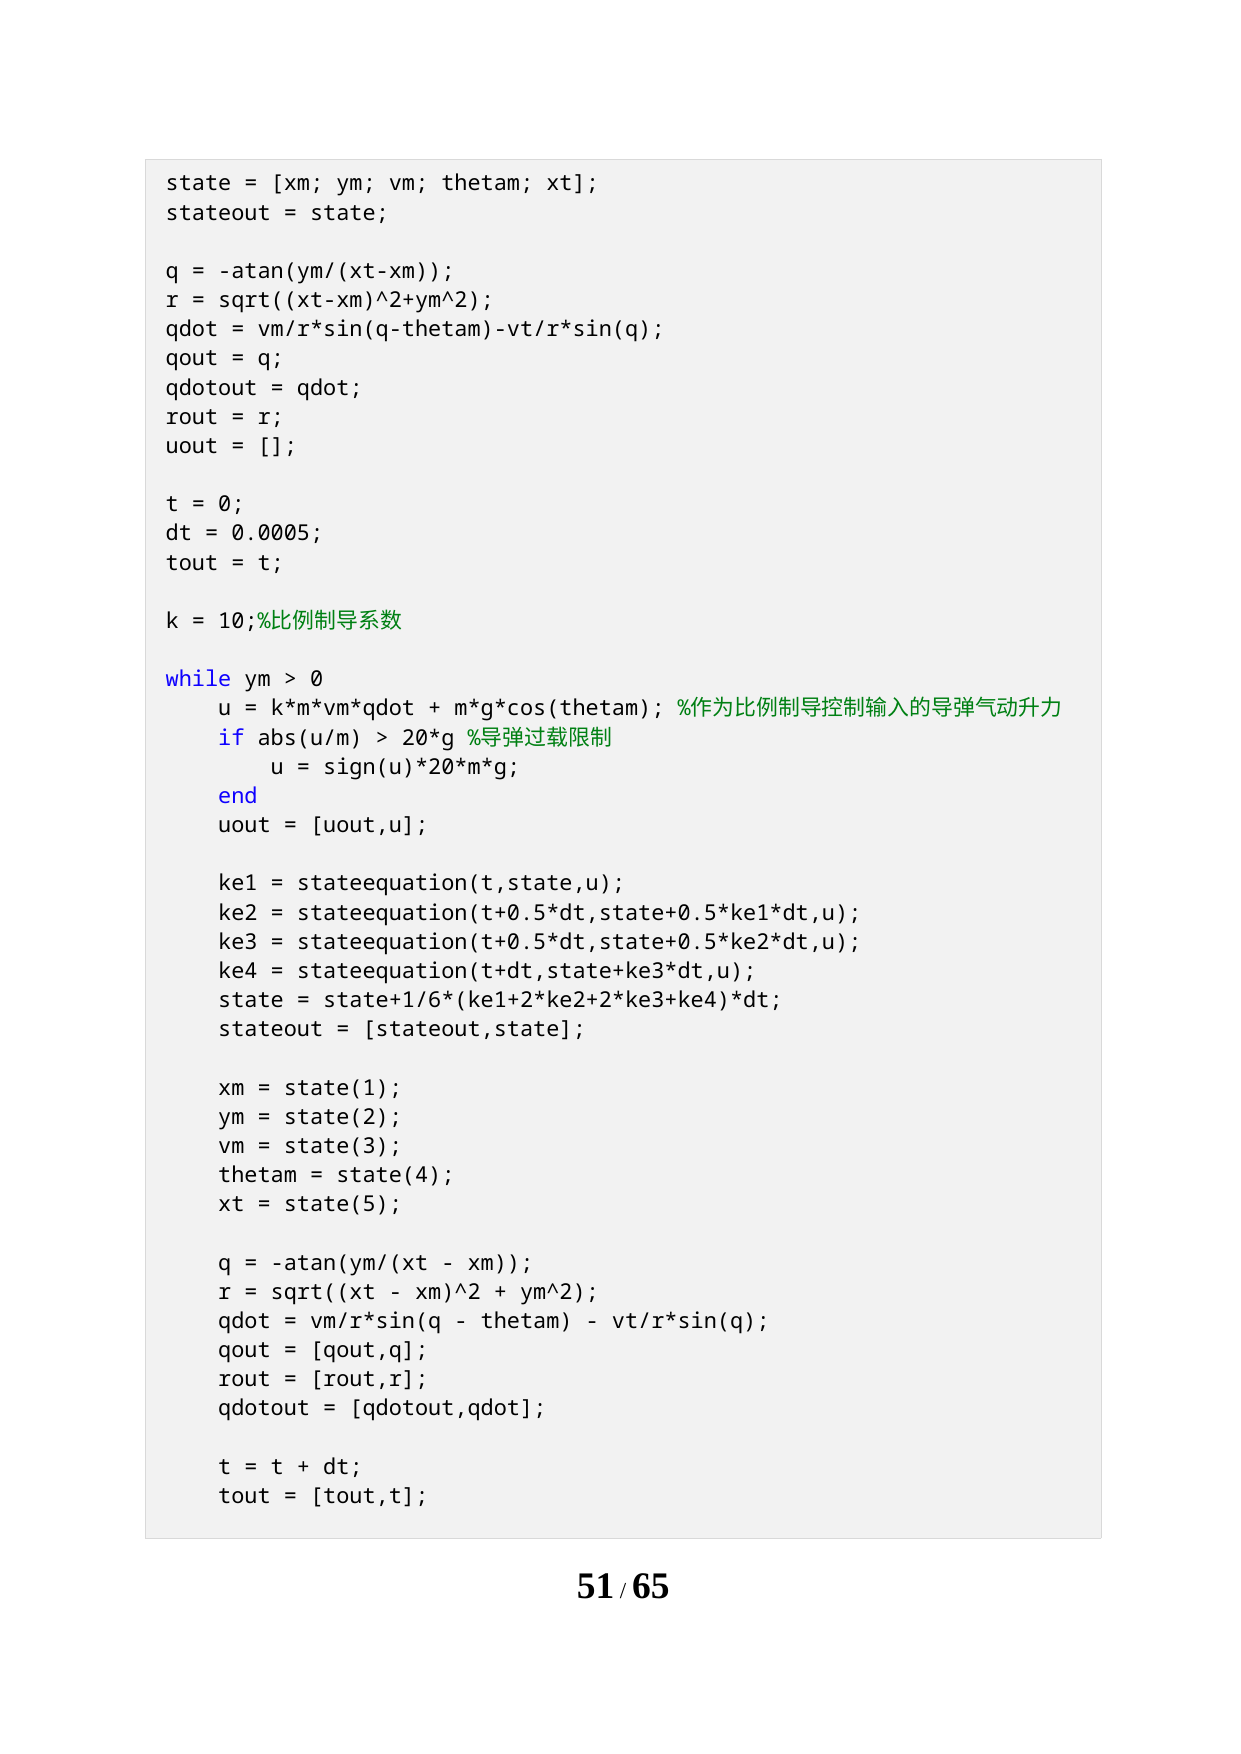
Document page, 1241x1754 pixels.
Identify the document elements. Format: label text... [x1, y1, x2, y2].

text rout = [rout,r]; [146, 1354, 1101, 1384]
text qout = q; [146, 334, 1101, 363]
text state = [xm; ym; vm; thetam; xt]; [146, 160, 1101, 188]
text stateout = [stateout,state]; [146, 1004, 1101, 1034]
text dt = 0.0005; [146, 509, 1101, 538]
text r = sqrt((xt - xm)^2 + ym^2); [146, 1267, 1101, 1296]
text r = sqrt((xt-xm)^2+ym^2); [146, 275, 1101, 304]
text u = k*m*vm*qdot + m*g*cos(thetam); %作为比例制导控制输入的导弹气动升力 [146, 684, 1101, 713]
text t = 0; [146, 479, 1101, 509]
text while ym > 0 [146, 654, 1101, 684]
text xm = state(1); [146, 1063, 1101, 1092]
text qdotout = [qdotout,qdot]; [146, 1384, 1101, 1413]
text tout = t; [146, 538, 1101, 567]
text rout = r; [146, 392, 1101, 421]
text ke3 = stateequation(t+0.5*dt,state+0.5*ke2*dt,u); [146, 917, 1101, 946]
text thetam = state(4); [146, 1150, 1101, 1179]
text end [146, 771, 1101, 800]
text if abs(u/m) > 20*g %导弹过载限制 [146, 713, 1101, 742]
text ke1 = stateequation(t,state,u); [146, 859, 1101, 888]
text ke2 = stateequation(t+0.5*dt,state+0.5*ke1*dt,u); [146, 888, 1101, 917]
text qdot = vm/r*sin(q-thetam)-vt/r*sin(q); [146, 304, 1101, 334]
text u = sign(u)*20*m*g; [146, 742, 1101, 771]
text xt = state(5); [146, 1179, 1101, 1209]
text q = -atan(ym/(xt-xm)); [146, 246, 1101, 275]
text q = -atan(ym/(xt - xm)); [146, 1238, 1101, 1267]
text tout = [tout,t]; [146, 1471, 1101, 1500]
text k = 10;%比例制导系数 [146, 596, 1101, 625]
text uout = []; [146, 421, 1101, 450]
text ym = state(2); [146, 1092, 1101, 1121]
text uout = [uout,u]; [146, 800, 1101, 829]
text qdotout = qdot; [146, 363, 1101, 392]
text stateout = state; [146, 188, 1101, 217]
text qout = [qout,q]; [146, 1325, 1101, 1354]
text vm = state(3); [146, 1121, 1101, 1150]
text t = t + dt; [146, 1442, 1101, 1471]
text qdot = vm/r*sin(q - thetam) - vt/r*sin(q); [146, 1296, 1101, 1325]
text state = state+1/6*(ke1+2*ke2+2*ke3+ke4)*dt; [146, 975, 1101, 1004]
text ke4 = stateequation(t+dt,state+ke3*dt,u); [146, 946, 1101, 975]
